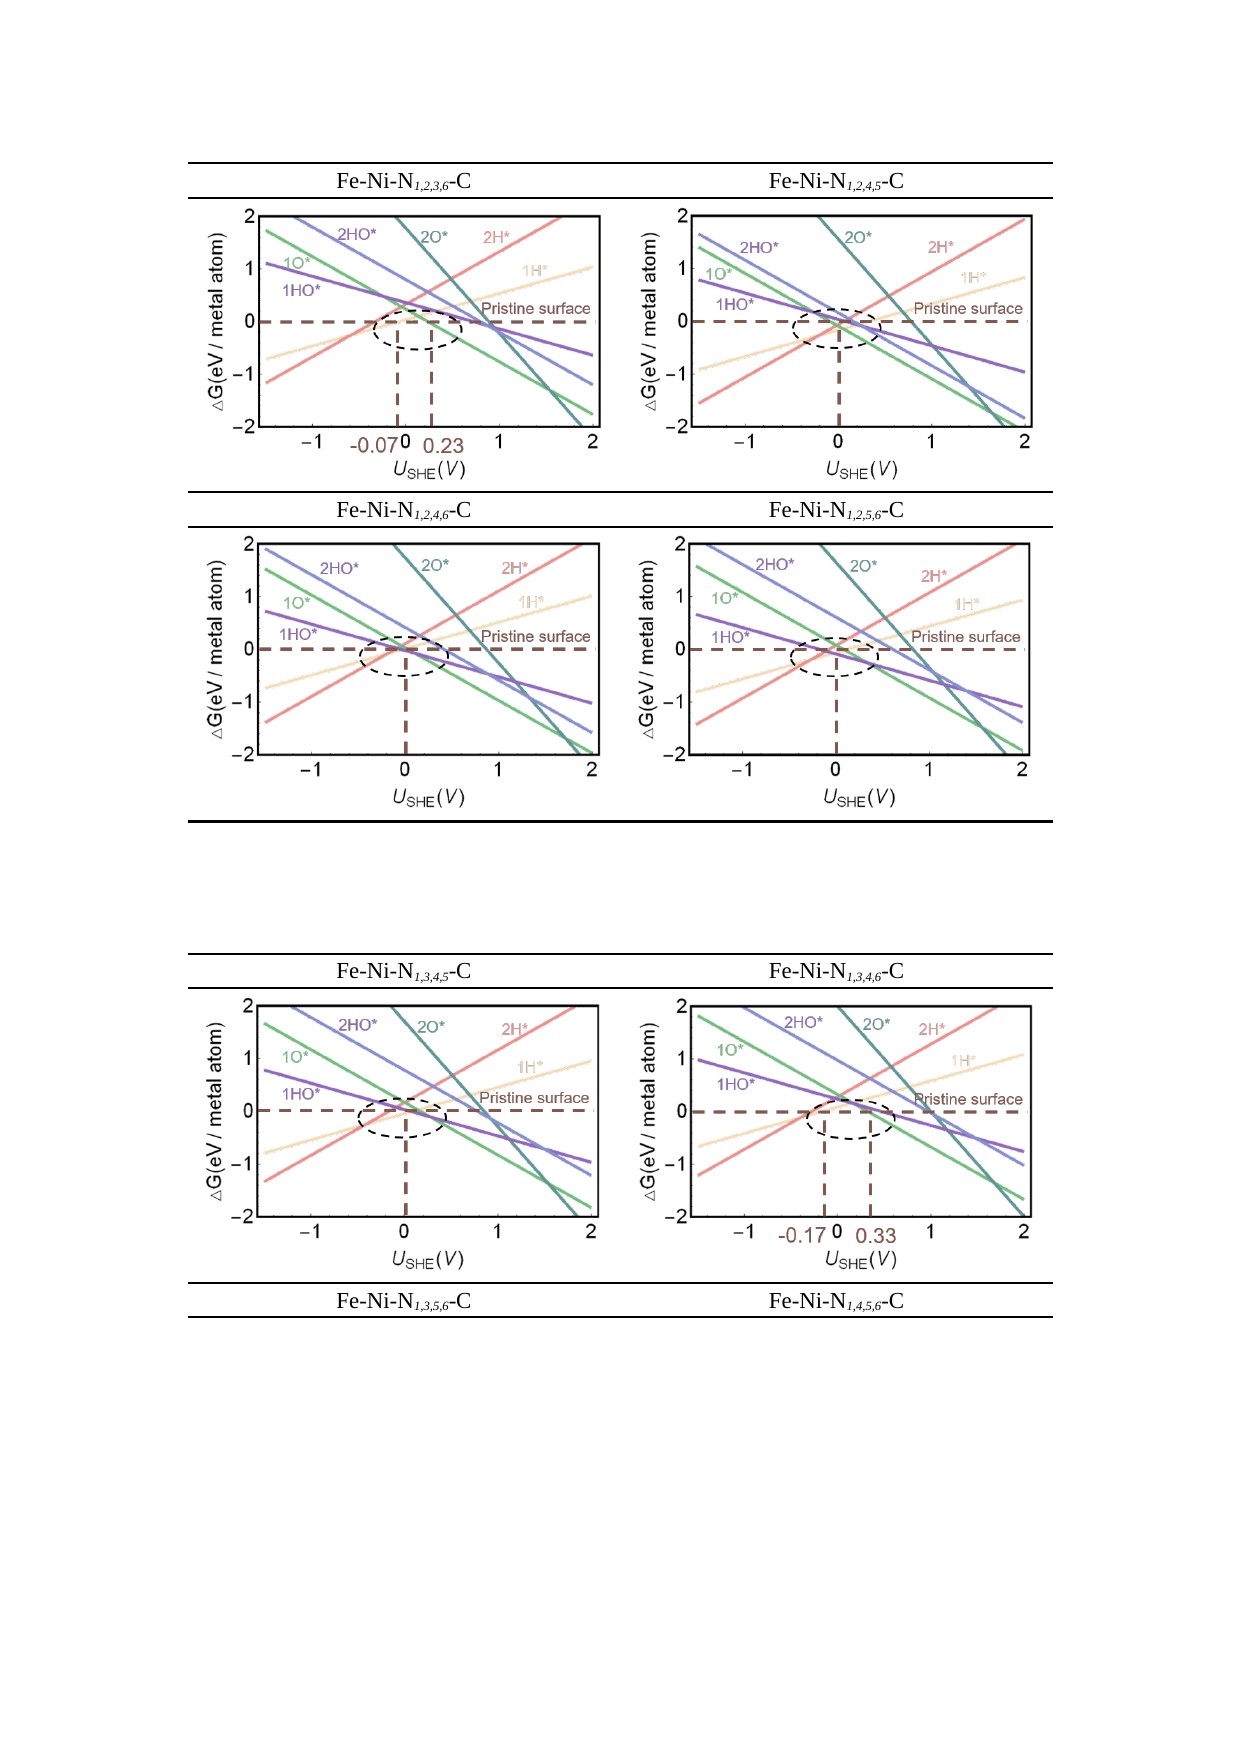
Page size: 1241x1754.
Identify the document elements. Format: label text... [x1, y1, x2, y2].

table_cell [620, 528, 1053, 820]
table_cell [620, 989, 1053, 1282]
picture [631, 989, 1045, 1271]
table_cell [620, 199, 1053, 491]
picture [198, 198, 613, 481]
table_cell [188, 199, 620, 491]
table_cell Fe-Ni-N1,2,3,6-C [188, 164, 620, 197]
table_header Fe-Ni-N1,3,4,5-C [188, 955, 620, 987]
table_cell Fe-Ni-N1,2,5,6-C [620, 493, 1053, 526]
table_cell Fe-Ni-N1,3,5,6-C [188, 1284, 620, 1316]
table_header Fe-Ni-N1,3,4,6-C [620, 955, 1053, 987]
table_cell Fe-Ni-N1,2,4,6-C [188, 493, 620, 526]
table_cell [188, 989, 620, 1282]
table_cell Fe-Ni-N1,2,4,5-C [620, 164, 1053, 197]
picture [631, 527, 1045, 809]
table_cell [188, 528, 620, 820]
table_cell Fe-Ni-N1,4,5,6-C [620, 1284, 1053, 1316]
picture [198, 527, 613, 809]
picture [631, 198, 1045, 481]
picture [198, 989, 613, 1271]
